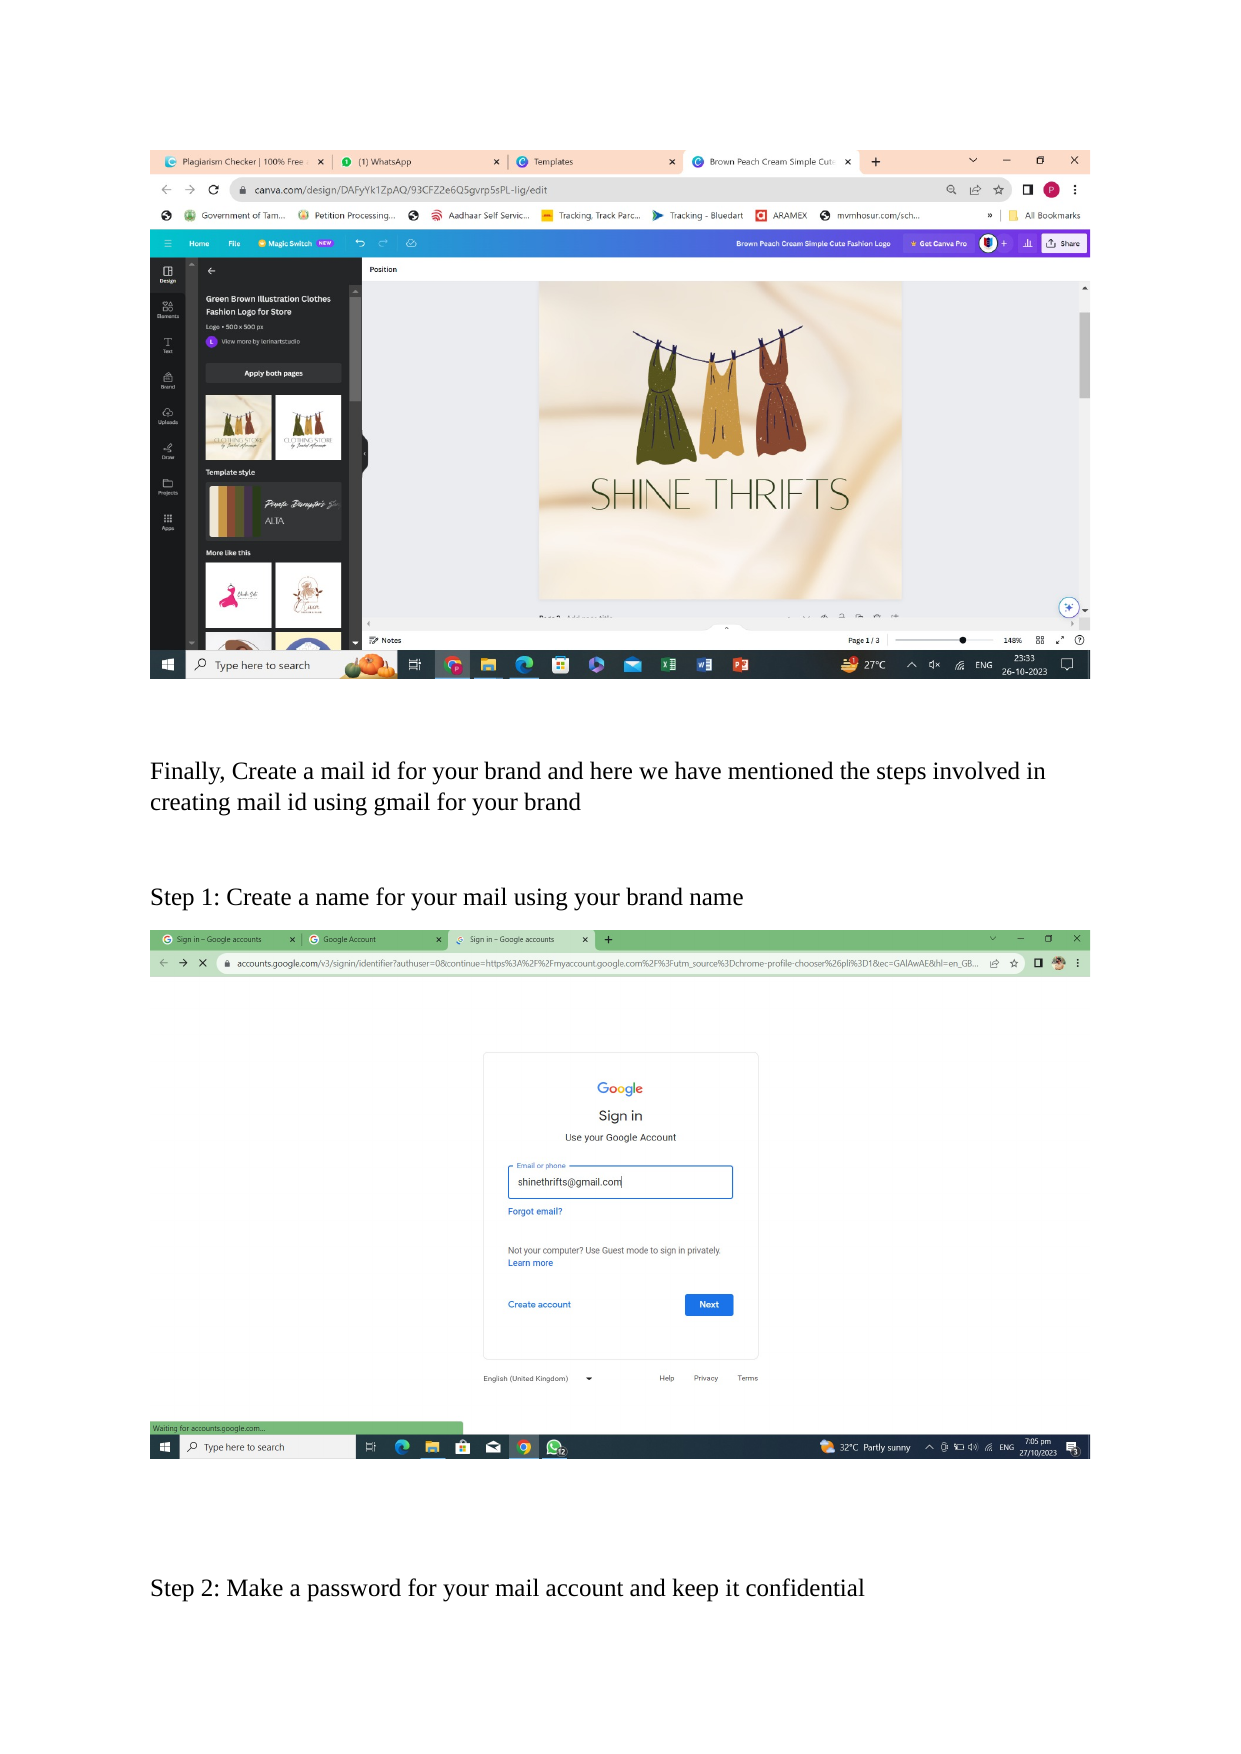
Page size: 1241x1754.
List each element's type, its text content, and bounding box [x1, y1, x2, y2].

text Step 1: Create a name for your mail using your brand name [150, 882, 1090, 911]
picture [150, 930, 1091, 1459]
text Step 2: Make a password for your mail account and keep it confidential [150, 1573, 1090, 1602]
text Finally, Create a mail id for your brand and here we have mentioned the steps involved in creating mail id using gmail for your brand [150, 756, 1090, 816]
